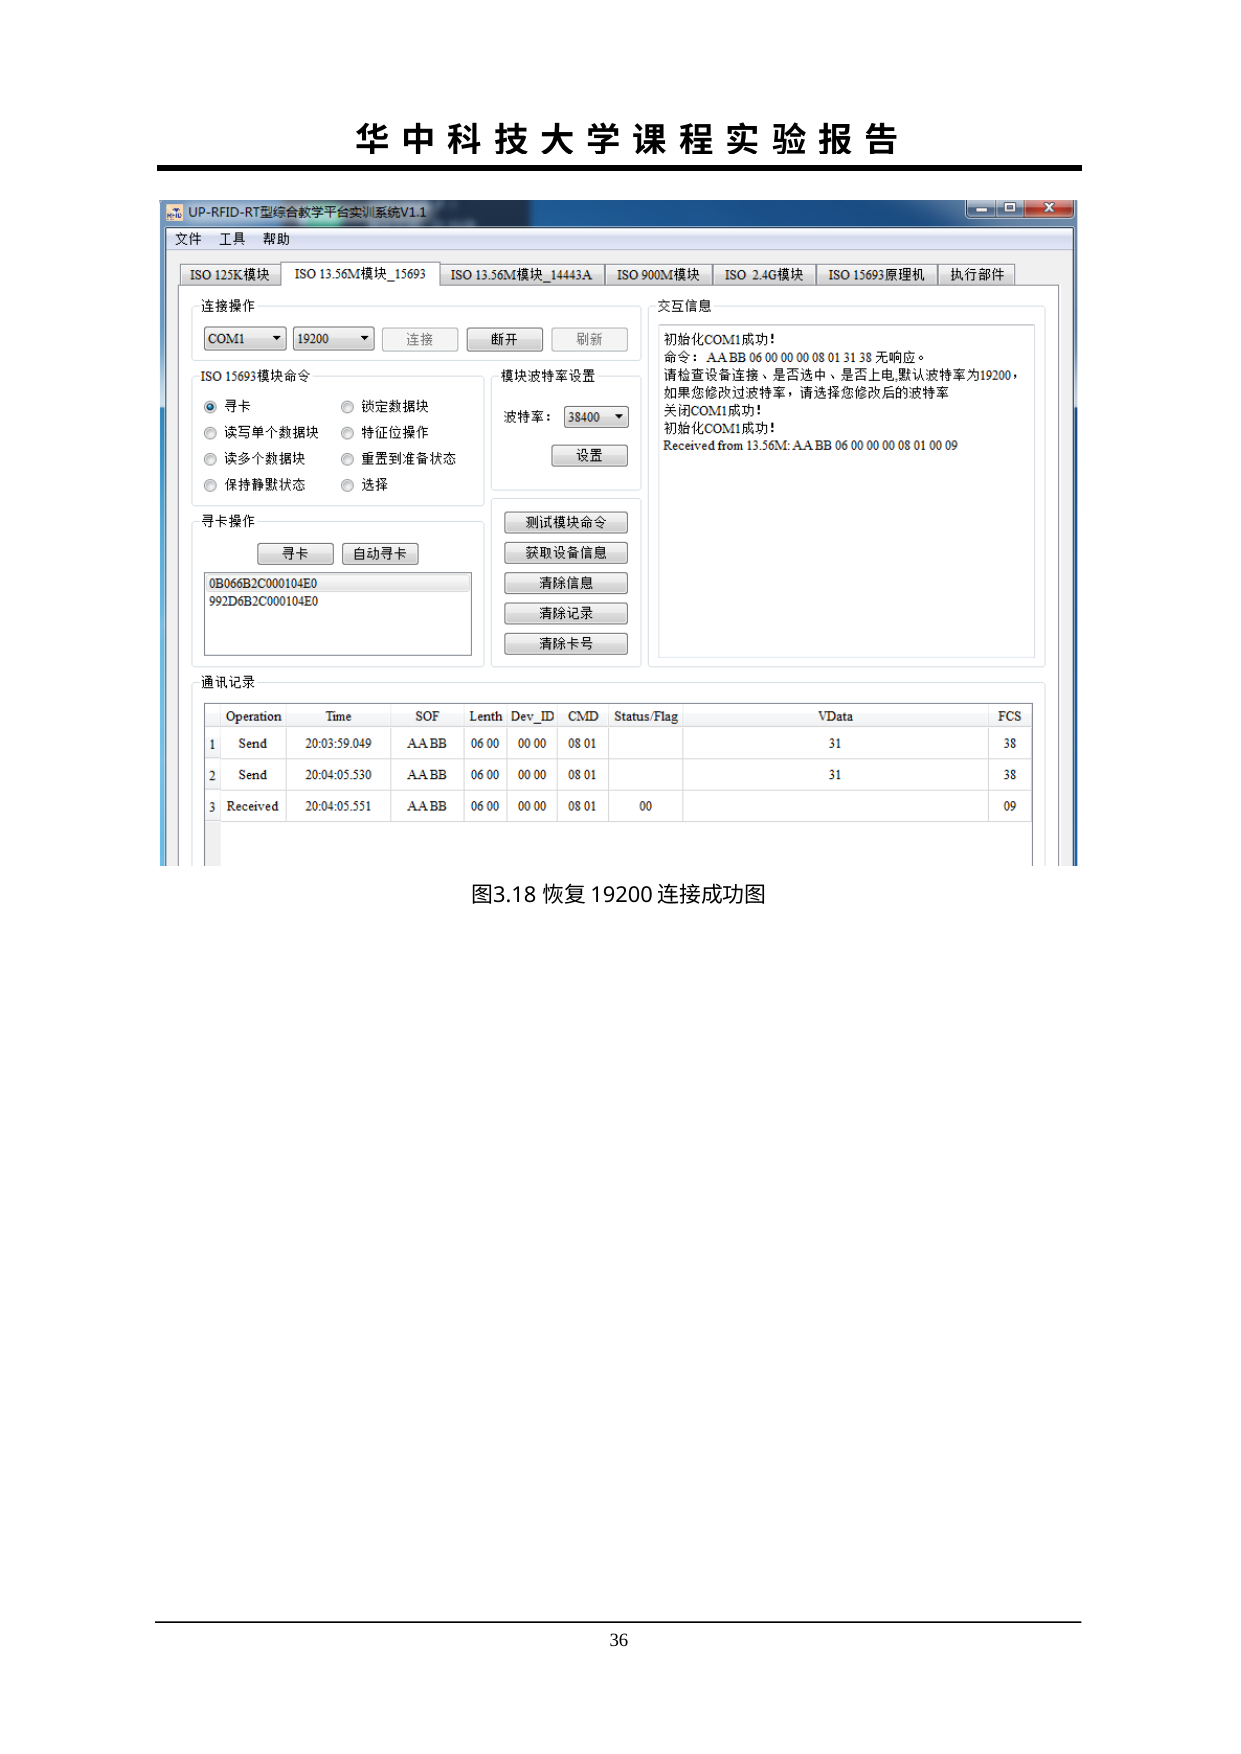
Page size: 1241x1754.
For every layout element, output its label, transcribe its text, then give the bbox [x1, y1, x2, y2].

picture [159, 200, 1078, 866]
